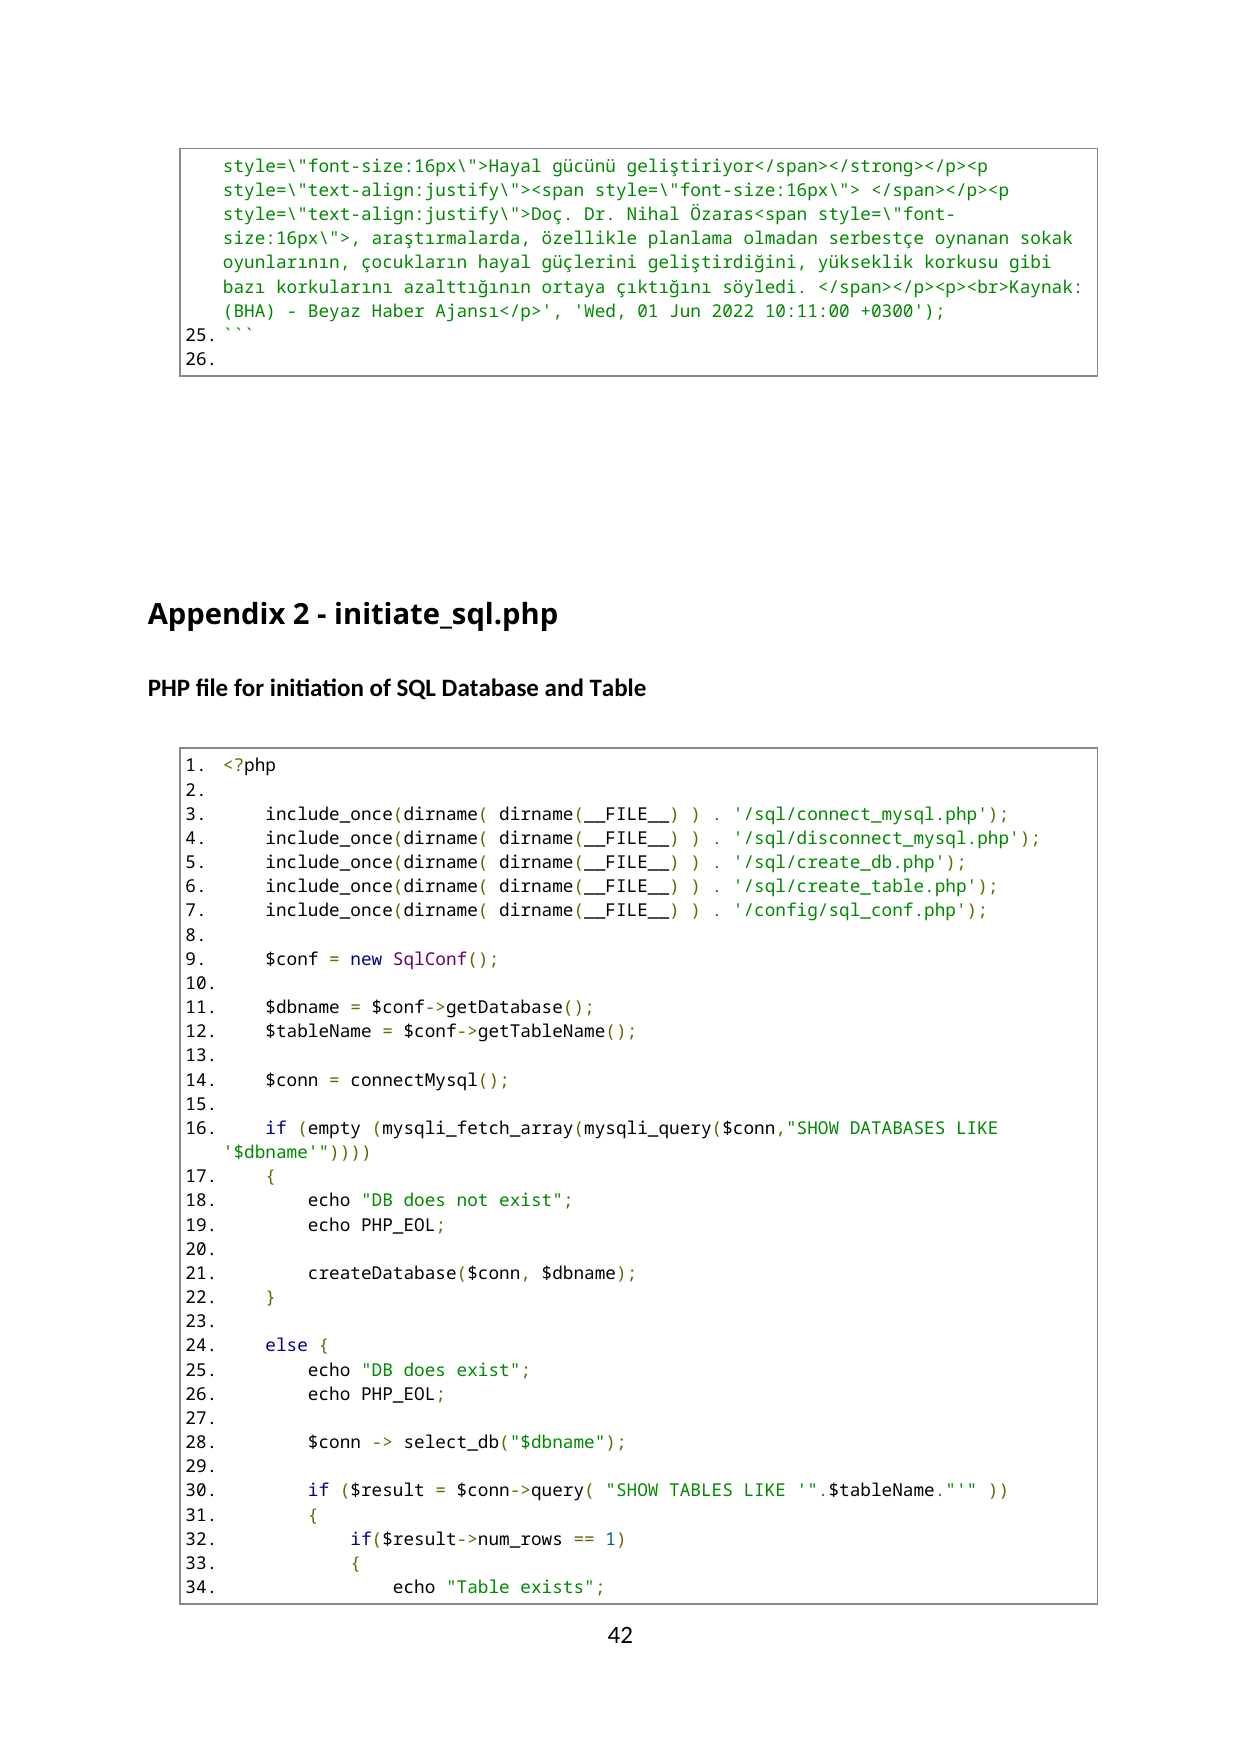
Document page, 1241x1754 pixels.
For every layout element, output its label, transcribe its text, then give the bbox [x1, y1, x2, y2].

list { [181, 1496, 1097, 1521]
list echo "Table exists"; [181, 1569, 1097, 1603]
list else { [181, 1327, 1097, 1351]
list if (empty (mysqli_fetch_array(mysqli_query($conn,"SHOW DATABASES LIKE '$dbname'")))) [181, 1110, 1097, 1158]
list include_once(dirname( dirname(__FILE__) ) . '/sql/connect_mysql.php'); [181, 796, 1097, 820]
list ``` [181, 317, 1097, 347]
text PHP file for initiation of SQL Database and Table [148, 672, 1093, 703]
list <?php [181, 749, 1097, 777]
list include_once(dirname( dirname(__FILE__) ) . '/sql/disconnect_mysql.php'); [181, 820, 1097, 844]
list include_once(dirname( dirname(__FILE__) ) . '/sql/create_table.php'); [181, 868, 1097, 892]
list $tableName = $conf->getTableName(); [181, 1013, 1097, 1043]
list $conn = connectMysql(); [181, 1061, 1097, 1091]
list if ($result = $conn->query( "SHOW TABLES LIKE '".$tableName."'" )) [181, 1472, 1097, 1496]
list { [181, 1545, 1097, 1569]
list $conn -> select_db("$dbname"); [181, 1424, 1097, 1454]
subtitle Appendix 2 - initiate_sql.php [148, 593, 1093, 633]
list if($result->num_rows == 1) [181, 1521, 1097, 1545]
list echo "DB does not exist"; [181, 1182, 1097, 1206]
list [181, 149, 1097, 317]
list echo PHP_EOL; [181, 1206, 1097, 1236]
list createDatabase($conn, $dbname); [181, 1255, 1097, 1279]
list { [181, 1158, 1097, 1182]
list $conf = new SqlConf(); [181, 941, 1097, 970]
list include_once(dirname( dirname(__FILE__) ) . '/sql/create_db.php'); [181, 844, 1097, 868]
list } [181, 1279, 1097, 1309]
list include_once(dirname( dirname(__FILE__) ) . '/config/sql_conf.php'); [181, 892, 1097, 922]
list $dbname = $conf->getDatabase(); [181, 989, 1097, 1013]
list echo PHP_EOL; [181, 1376, 1097, 1405]
list echo "DB does exist"; [181, 1351, 1097, 1376]
